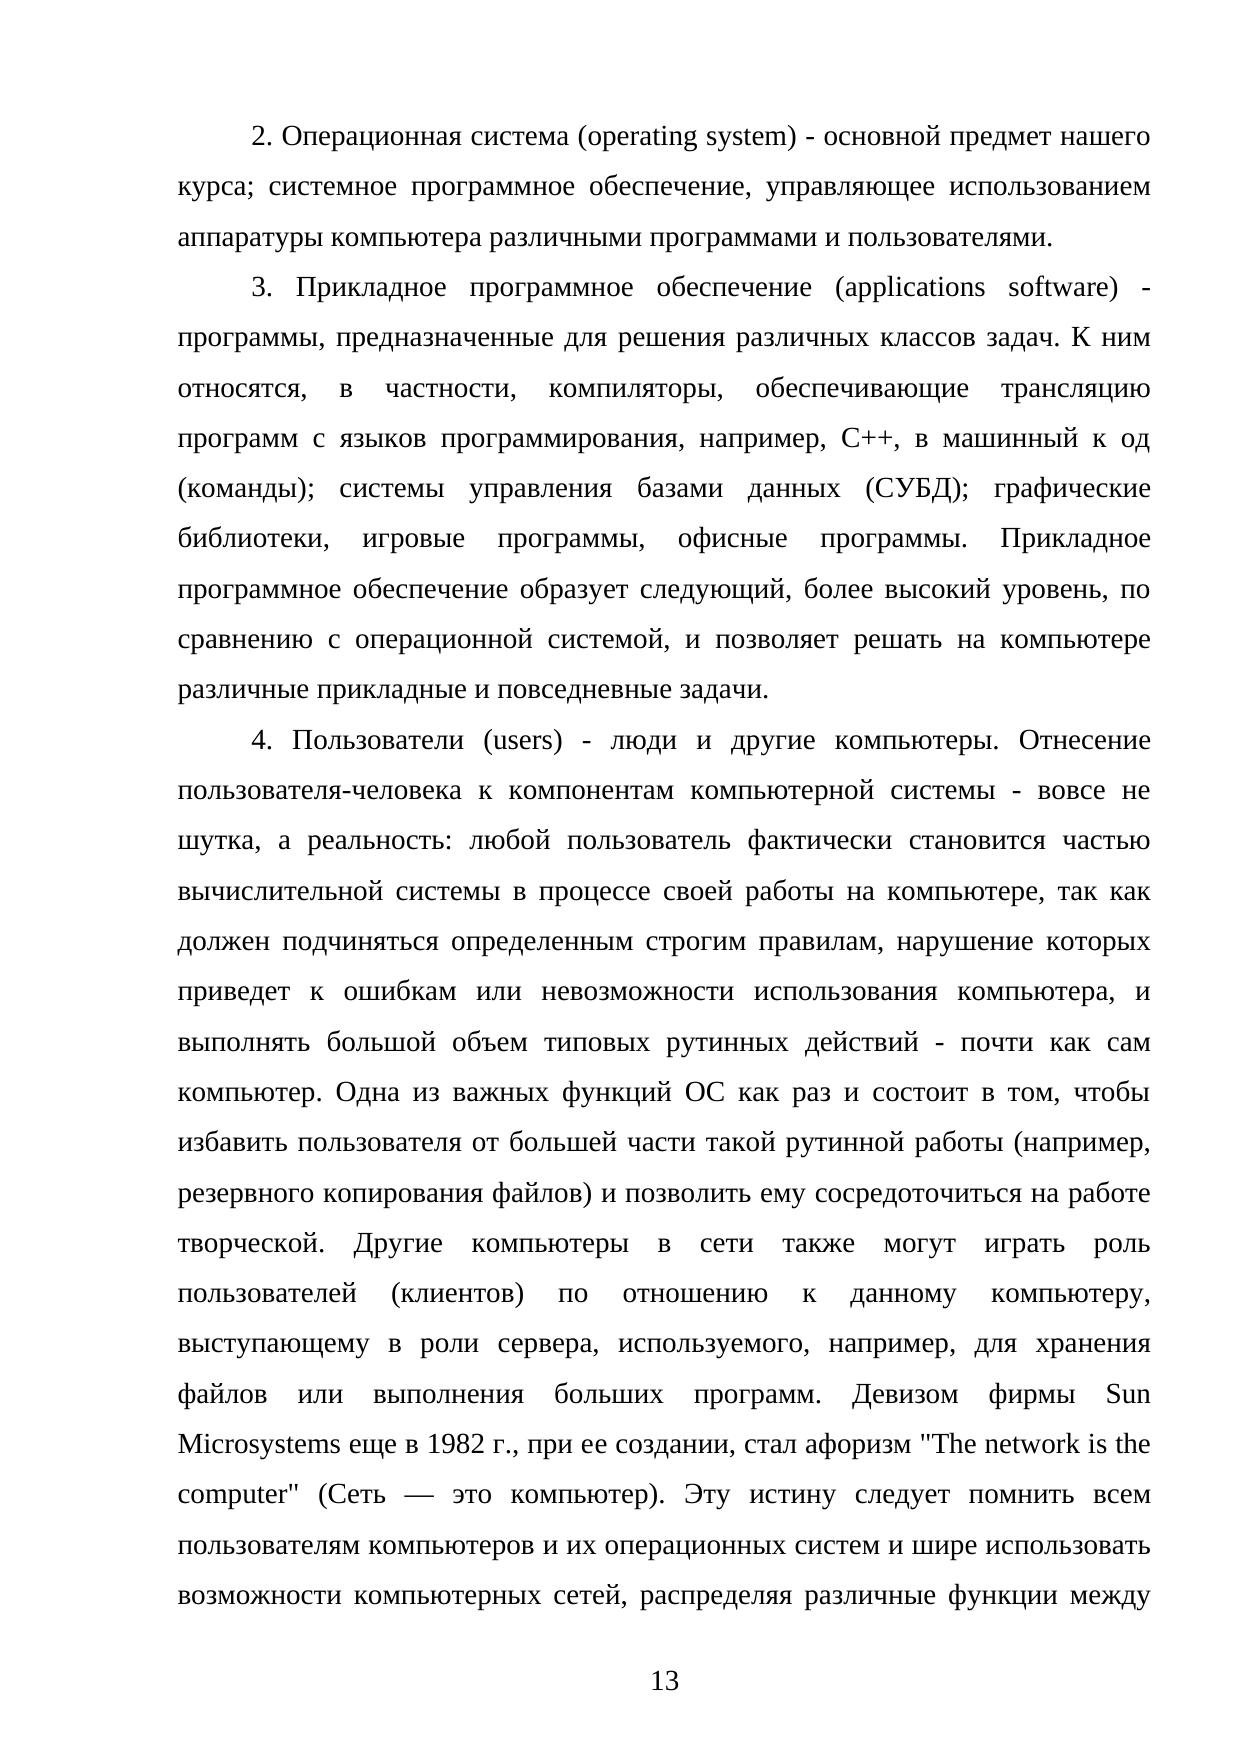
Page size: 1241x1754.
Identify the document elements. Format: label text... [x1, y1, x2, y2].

text 2. Операционная система (оperating system) - основной предмет нашего курса; системное программное обеспечение, управляющее использованием аппаратуры компьютера различными программами и пользователями. [177, 118, 1152, 252]
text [177, 722, 1152, 1611]
text 3. Прикладное программное обеспечение (applications software) - программы, предназначенные для решения различных классов задач. К ним относятся, в частности, компиляторы, обеспечивающие трансляцию программ с языков программирования, например, С++, в машинный к од (команды); системы управления базами данных (СУБД); графические библиотеки, игровые программы, офисные программы. Прикладное программное обеспечение образует следующий, более высокий уровень, по сравнению с операционной системой, и позволяет решать на компьютере различные прикладные и повседневные задачи. [177, 269, 1152, 705]
